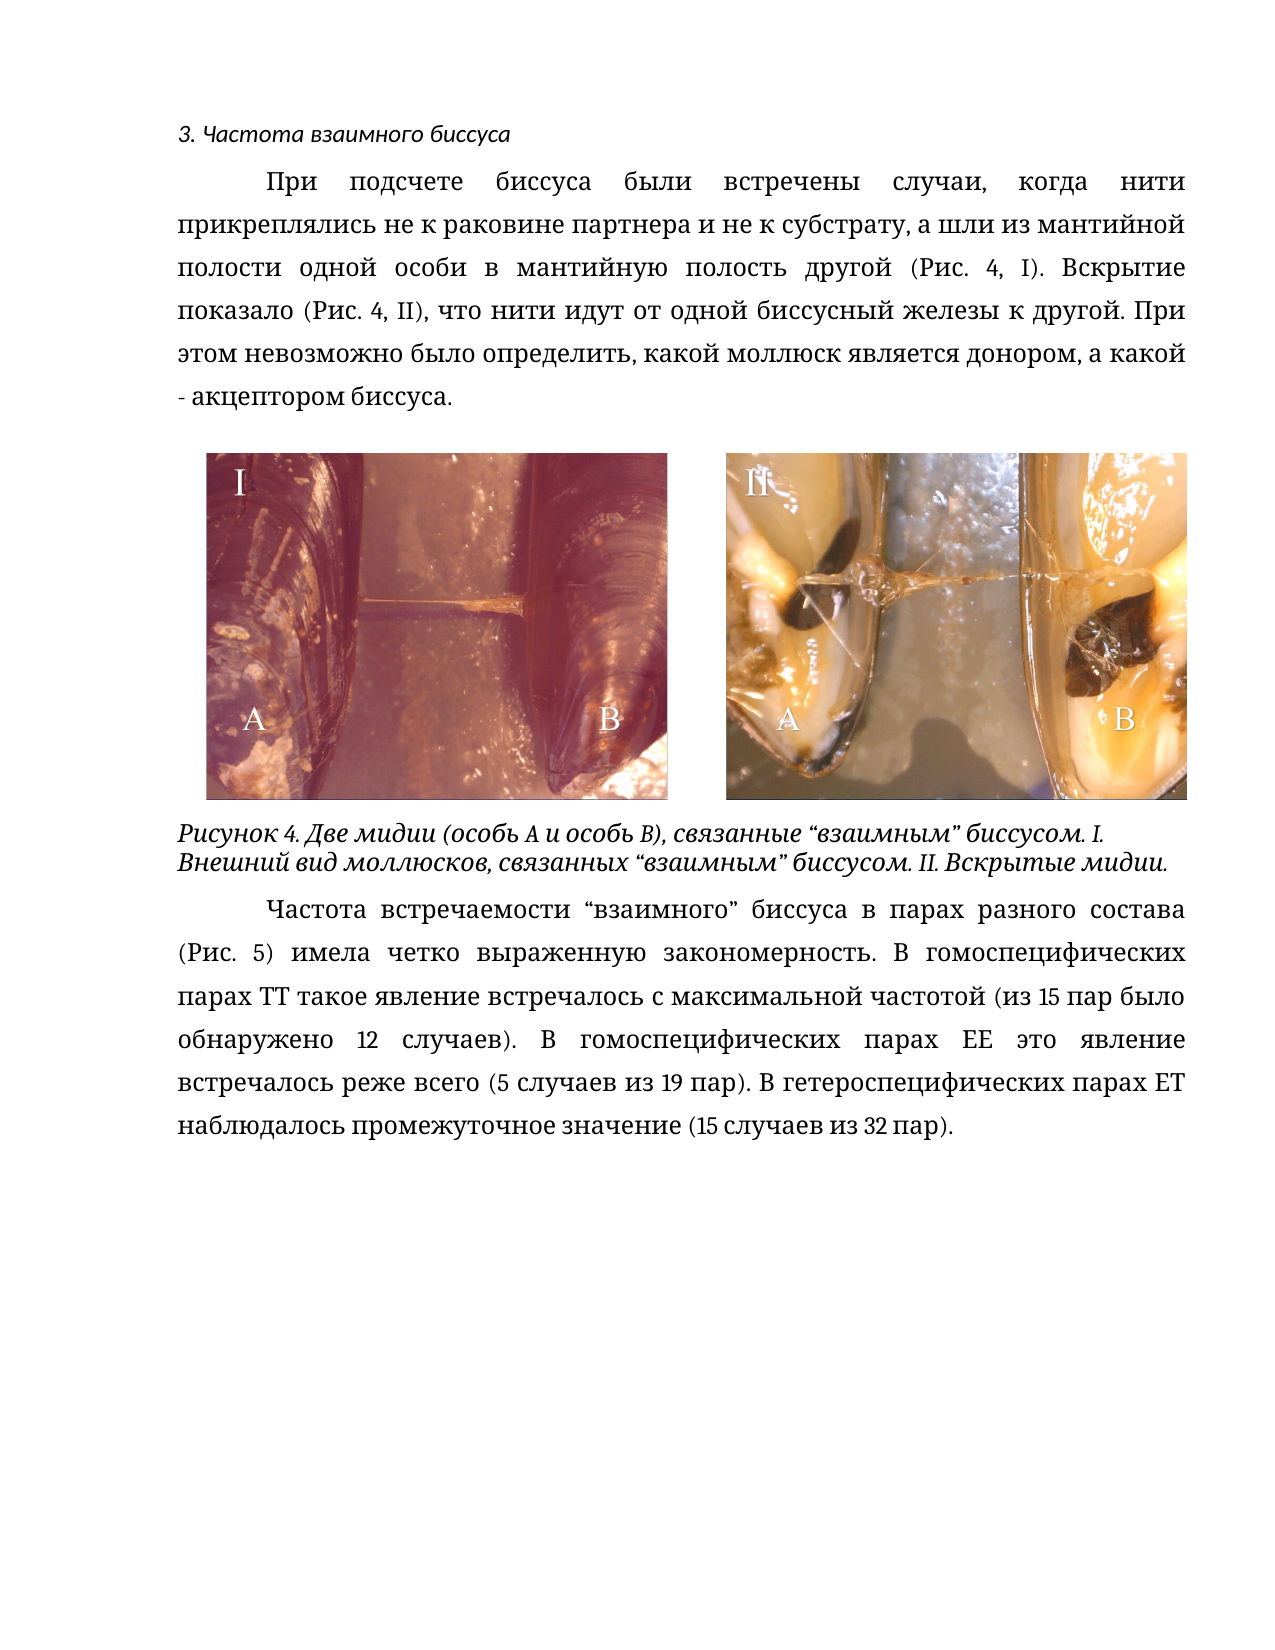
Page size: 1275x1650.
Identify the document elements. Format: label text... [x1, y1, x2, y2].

text Частота встречаемости “взаимного” биссуса в парах разного состава (Рис. 5) имела четко выраженную закономерность. В гомоспецифических парах ТТ такое явление встречалось с максимальной частотой (из 15 пар было обнаружено 12 случаев). В гомоспецифических парах ЕЕ это явление встречалось реже всего (5 случаев из 19 пар). В гетероспецифических парах ЕТ наблюдалось промежуточное значение (15 случаев из 32 пар). [177, 896, 1186, 1141]
subtitle 3. Частота взаимного биссуса [177, 118, 1186, 149]
text Рисунок 4. Две мидии (особь A и особь B), связанные “взаимным” биссусом. I. Внешний вид моллюсков, связанных “взаимным” биссусом. II. Вскрытые мидии. [177, 820, 1186, 877]
text При подсчете биссуса были встречены случаи, когда нити прикреплялись не к раковине партнера и не к субстрату, а шли из мантийной полости одной особи в мантийную полость другой (Рис. 4, I). Вскрытие показало (Рис. 4, II), что нити идут от одной биссусный железы к другой. При этом невозможно было определить, какой моллюск является донором, а какой - акцептором биссуса. [177, 167, 1186, 412]
picture [196, 445, 1205, 800]
